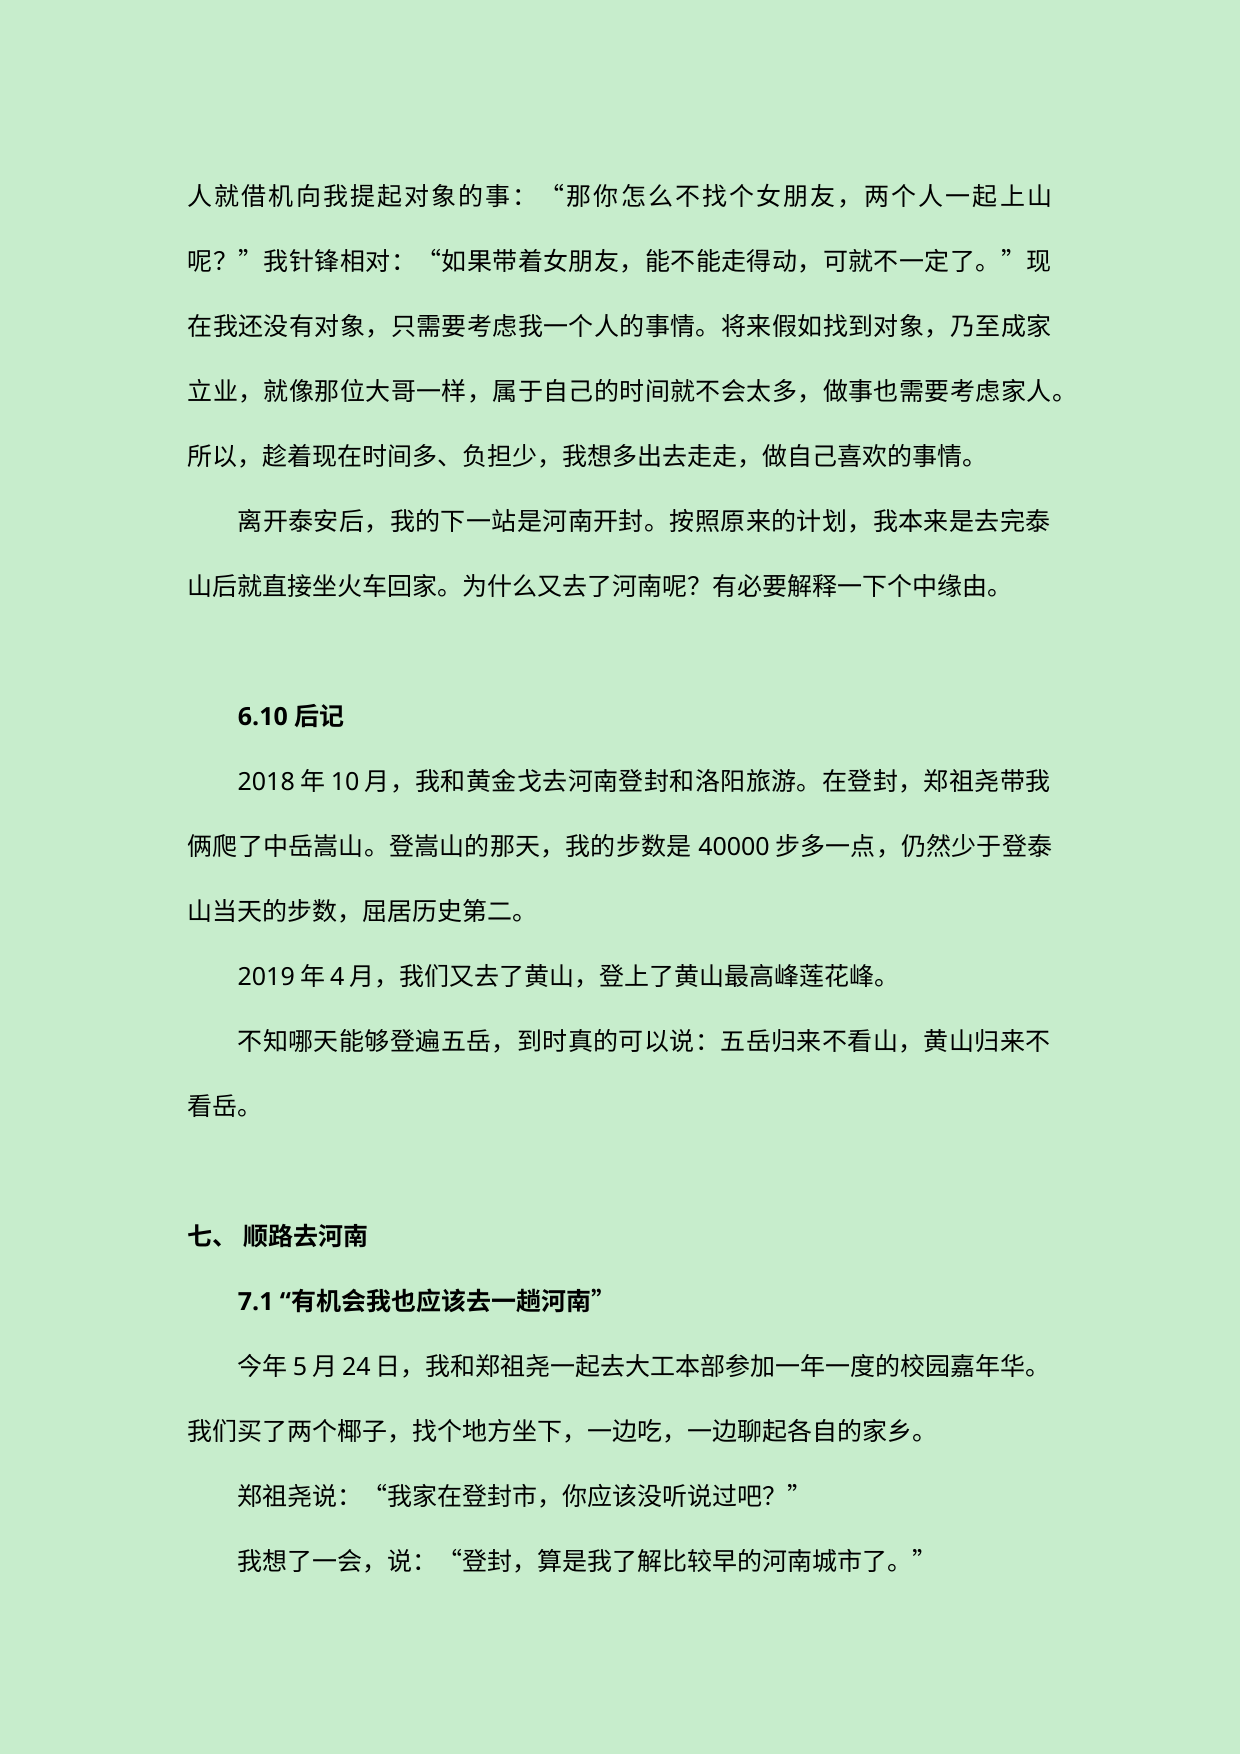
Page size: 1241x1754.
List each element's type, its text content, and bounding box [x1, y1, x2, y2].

text 离开泰安后，我的下一站是河南开封。按照原来的计划，我本来是去完泰山后就直接坐火车回家。为什么又去了河南呢？有必要解释一下个中缘由。 [187, 487, 1053, 617]
text 郑祖尧说：“我家在登封市，你应该没听说过吧？” [187, 1462, 1053, 1527]
text 我想了一会，说：“登封，算是我了解比较早的河南城市了。” [187, 1527, 1053, 1592]
text 不知哪天能够登遍五岳，到时真的可以说：五岳归来不看山，黄山归来不看岳。 [187, 1007, 1053, 1137]
text 七、 顺路去河南 [187, 1202, 1053, 1267]
text 2018年10月，我和黄金戈去河南登封和洛阳旅游。在登封，郑祖尧带我俩爬了中岳嵩山。登嵩山的那天，我的步数是40000步多一点，仍然少于登泰山当天的步数，屈居历史第二。 [187, 747, 1053, 942]
text 7.1 “有机会我也应该去一趟河南” [187, 1267, 1053, 1332]
text 6.10 后记 [187, 682, 1053, 747]
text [187, 162, 1053, 487]
text 2019年4月，我们又去了黄山，登上了黄山最高峰莲花峰。 [187, 942, 1053, 1007]
text 今年5月24日，我和郑祖尧一起去大工本部参加一年一度的校园嘉年华。我们买了两个椰子，找个地方坐下，一边吃，一边聊起各自的家乡。 [187, 1332, 1053, 1462]
